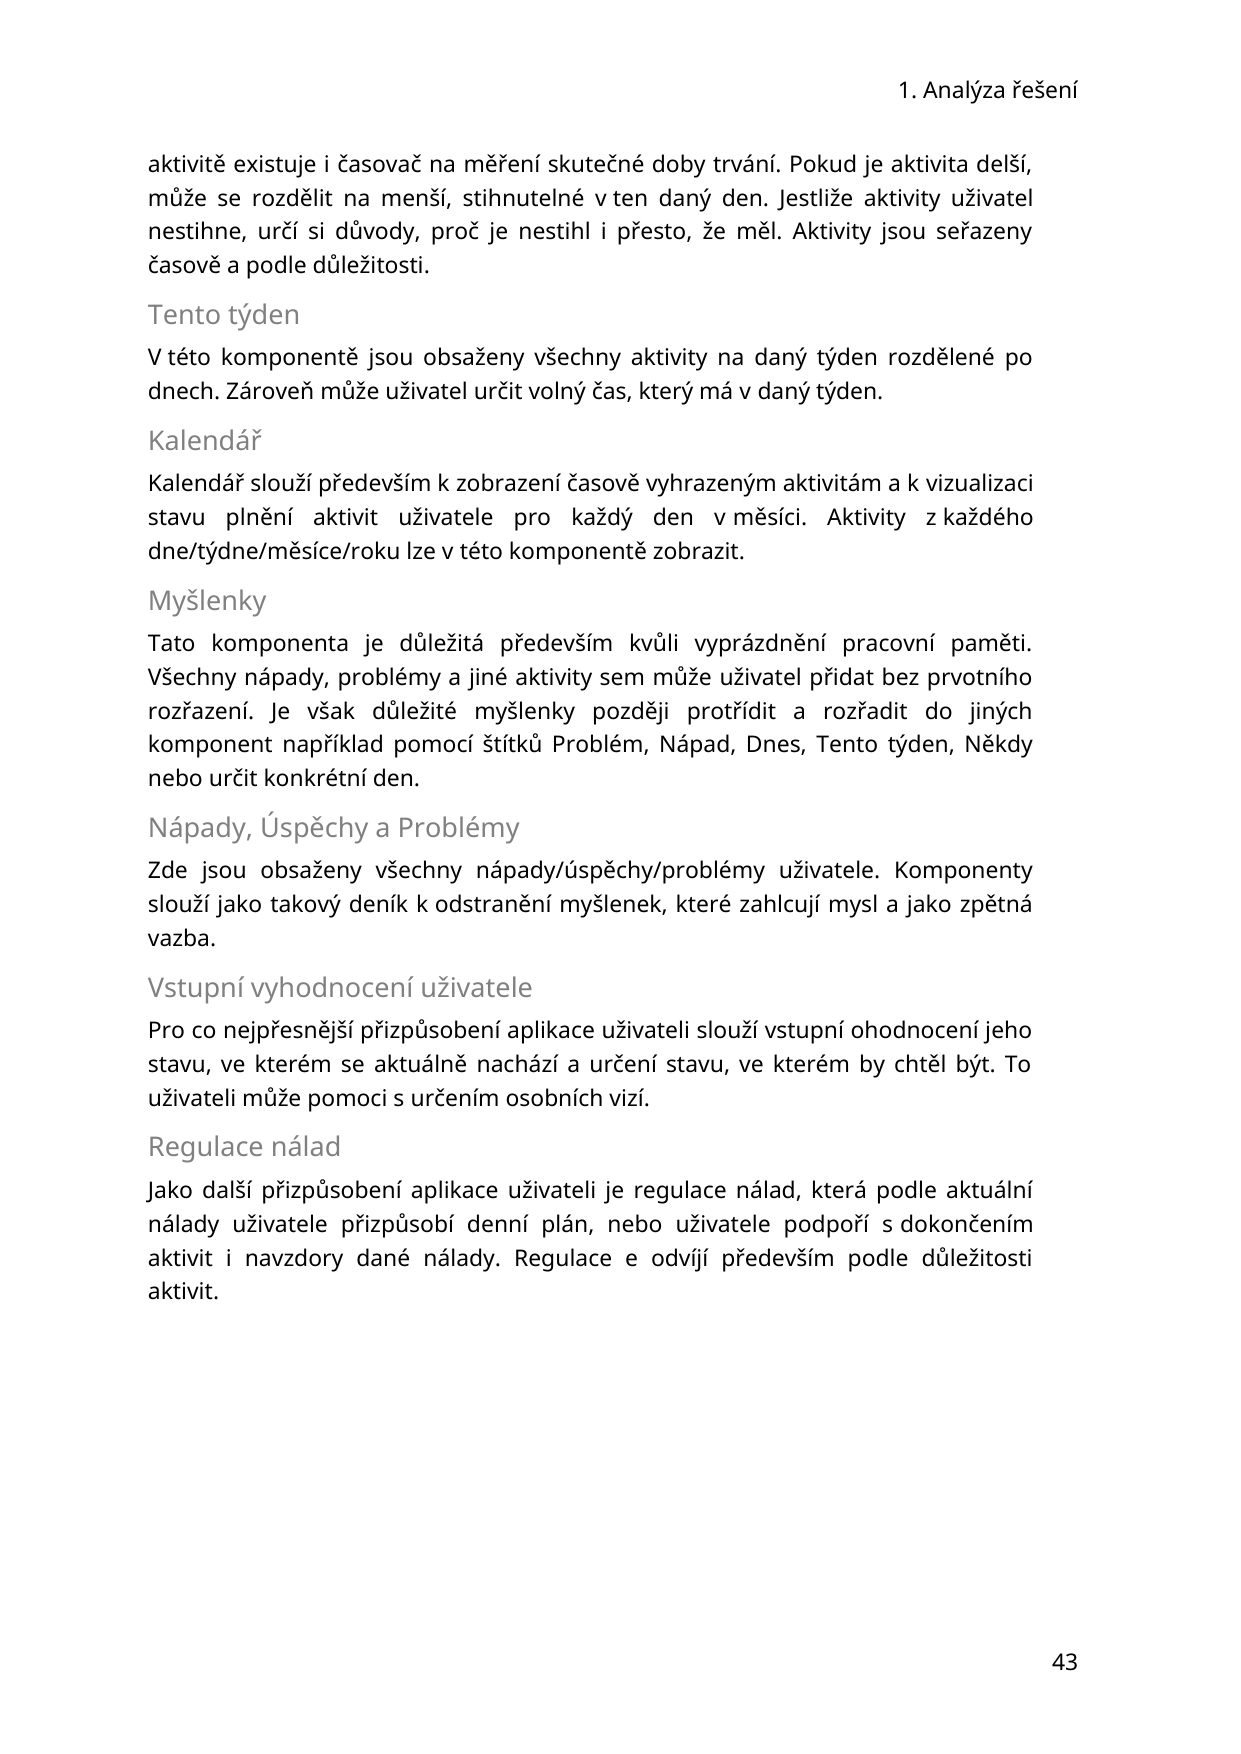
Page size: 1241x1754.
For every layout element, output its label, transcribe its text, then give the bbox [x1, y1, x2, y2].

subtitle Tento týden [148, 295, 1033, 332]
text Tato komponenta je důležitá především kvůli vyprázdnění pracovní paměti. Všechny nápady, problémy a jiné aktivity sem může uživatel přidat bez prvotního rozřazení. Je však důležité myšlenky později protřídit a rozřadit do jiných komponent například pomocí štítků Problém, Nápad, Dnes, Tento týden, Někdy nebo určit konkrétní den. [148, 627, 1033, 793]
text Pro co nejpřesnější přizpůsobení aplikace uživateli slouží vstupní ohodnocení jeho stavu, ve kterém se aktuálně nachází a určení stavu, ve kterém by chtěl být. To uživateli může pomoci s určením osobních vizí. [148, 1014, 1033, 1113]
text Kalendář slouží především k zobrazení časově vyhrazeným aktivitám a k vizualizaci stavu plnění aktivit uživatele pro každý den v měsíci. Aktivity z každého dne/týdne/měsíce/roku lze v této komponentě zobrazit. [148, 467, 1033, 566]
subtitle Vstupní vyhodnocení uživatele [148, 968, 1033, 1005]
text Zde jsou obsaženy všechny nápady/úspěchy/problémy uživatele. Komponenty slouží jako takový deník k odstranění myšlenek, které zahlcují mysl a jako zpětná vazba. [148, 854, 1033, 953]
subtitle Kalendář [148, 421, 1033, 458]
subtitle Nápady, Úspěchy a Problémy [148, 808, 1033, 845]
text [148, 148, 1033, 280]
subtitle Regulace nálad [148, 1128, 1033, 1165]
text Jako další přizpůsobení aplikace uživateli je regulace nálad, která podle aktuální nálady uživatele přizpůsobí denní plán, nebo uživatele podpoří s dokončením aktivit i navzdory dané nálady. Regulace e odvíjí především podle důležitosti aktivit. [148, 1174, 1033, 1306]
text V této komponentě jsou obsaženy všechny aktivity na daný týden rozdělené po dnech. Zároveň může uživatel určit volný čas, který má v daný týden. [148, 341, 1033, 406]
subtitle Myšlenky [148, 581, 1033, 618]
